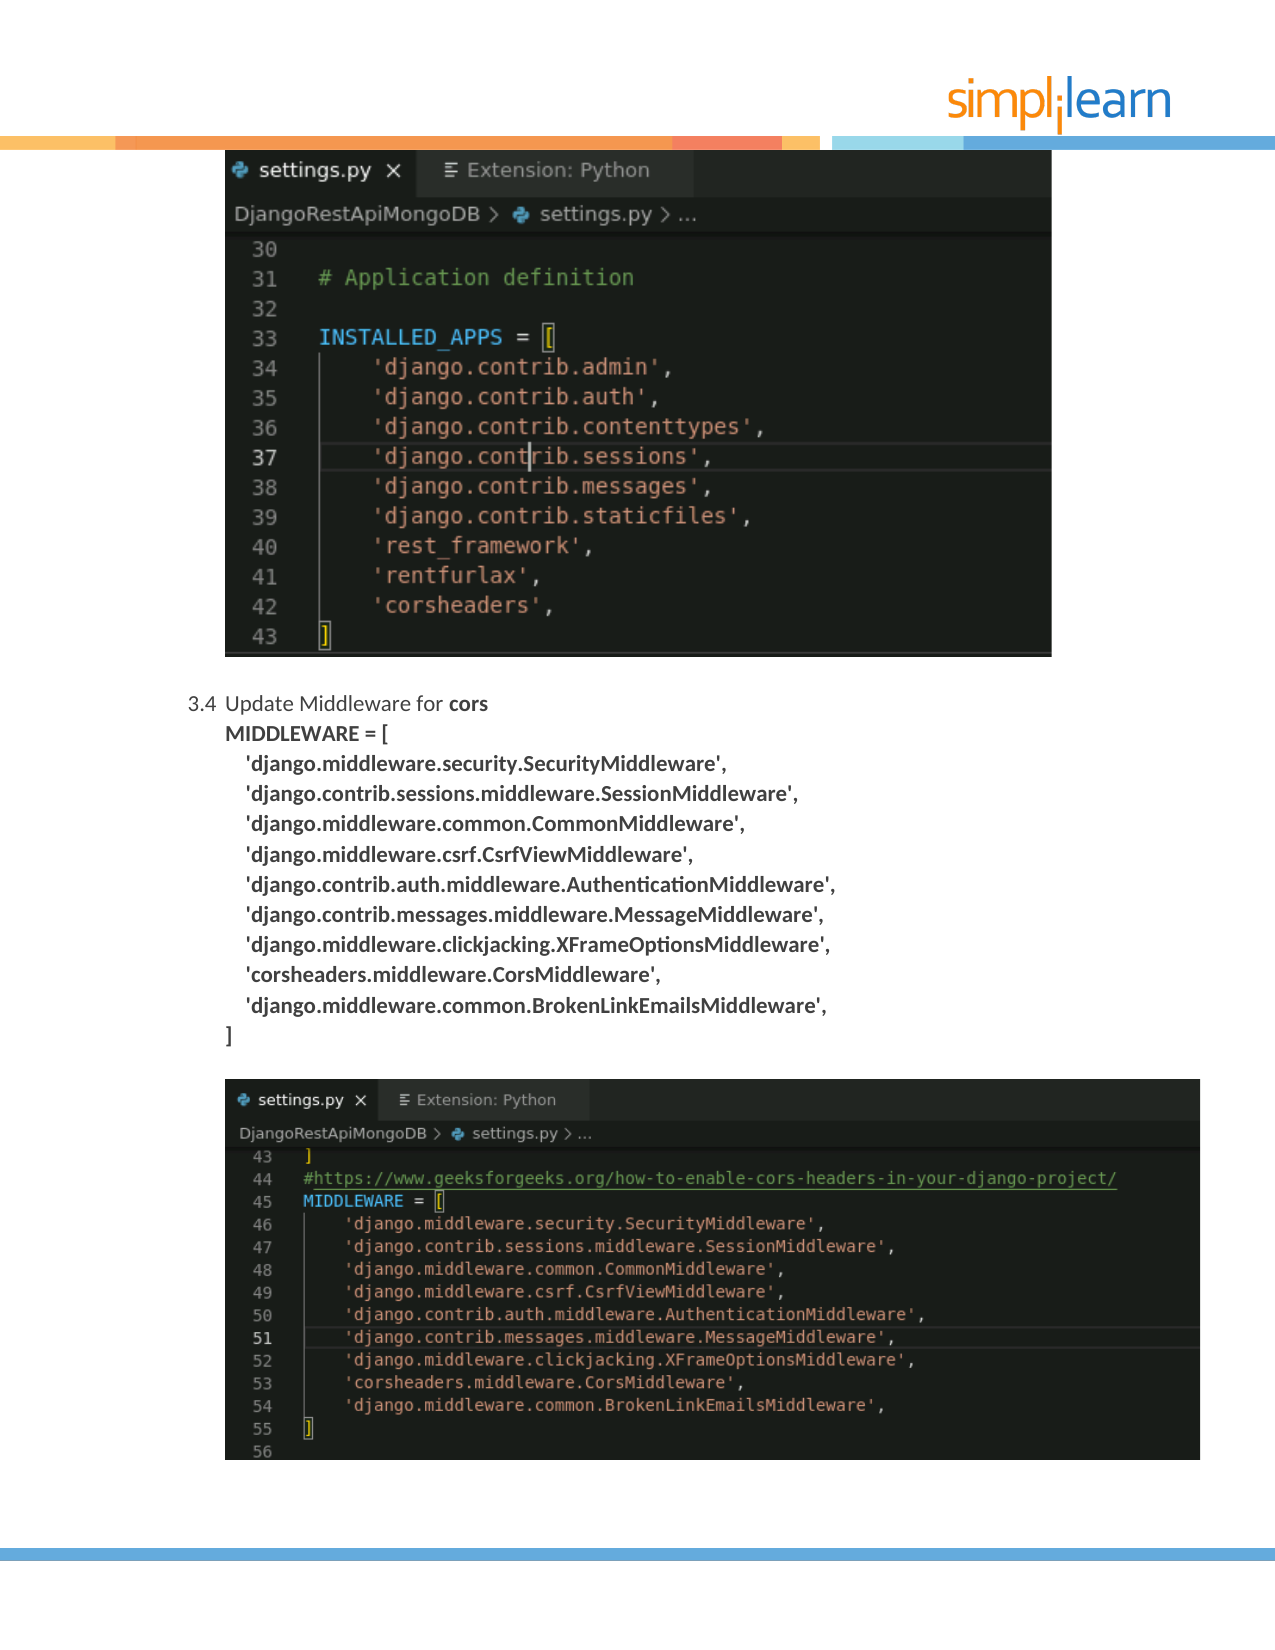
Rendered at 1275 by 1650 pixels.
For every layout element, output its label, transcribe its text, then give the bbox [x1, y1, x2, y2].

text 'django.middleware.clickjacking.XFrameOptionsMiddleware', [225, 930, 1125, 958]
picture [0, 1548, 1275, 1562]
text 'django.contrib.messages.middleware.MessageMiddleware', [225, 900, 1125, 928]
text 'django.contrib.sessions.middleware.SessionMiddleware', [225, 779, 1125, 807]
text 'django.contrib.auth.middleware.AuthenticationMiddleware', [225, 870, 1125, 898]
picture [0, 76, 1275, 657]
text MIDDLEWARE = [ [225, 719, 1125, 747]
text 'django.middleware.common.BrokenLinkEmailsMiddleware', [225, 991, 1125, 1019]
text 'django.middleware.common.CommonMiddleware', [225, 809, 1125, 837]
list Update Middleware for cors [187, 689, 1125, 717]
text ] [225, 1021, 1125, 1049]
text 'django.middleware.security.SecurityMiddleware', [225, 749, 1125, 777]
text 'corsheaders.middleware.CorsMiddleware', [225, 961, 1125, 988]
text 'django.middleware.csrf.CsrfViewMiddleware', [225, 840, 1125, 868]
picture [225, 1079, 1200, 1460]
